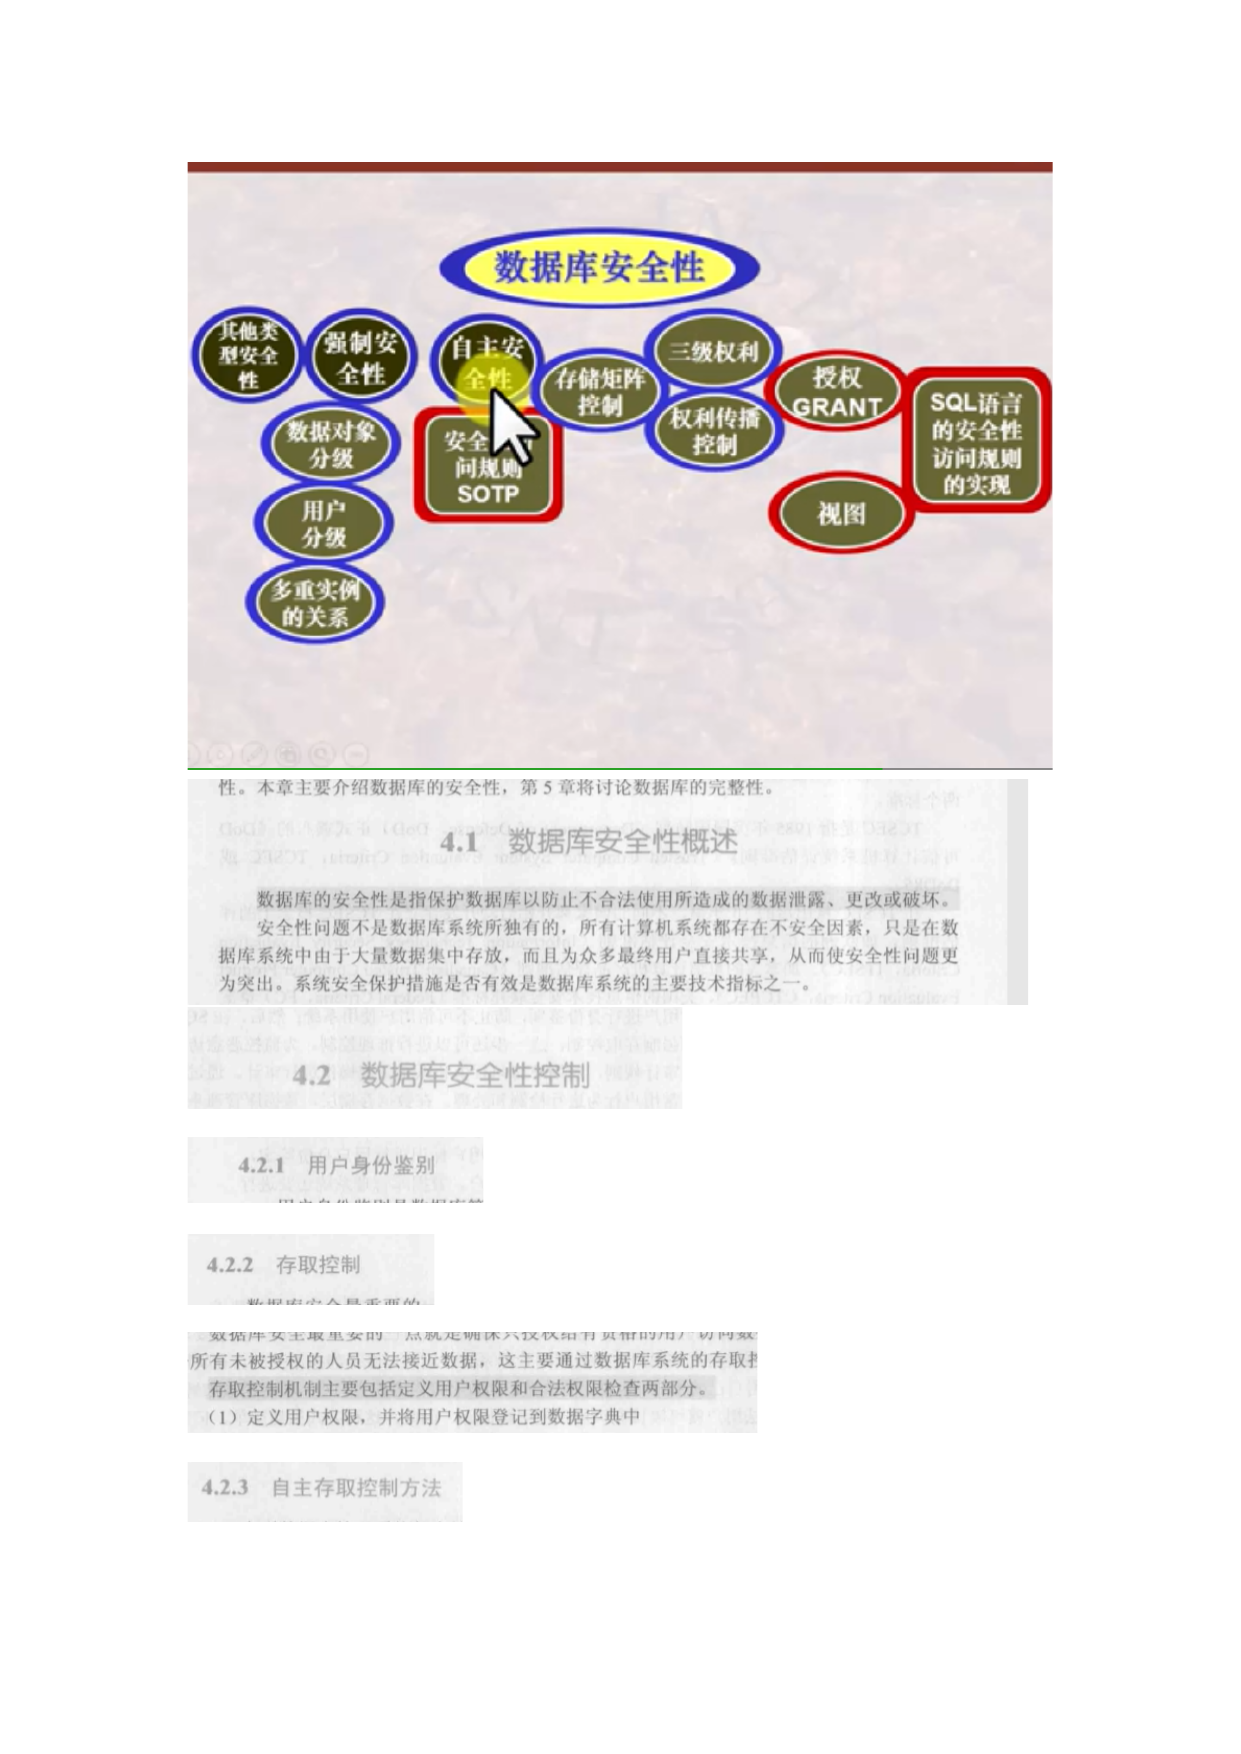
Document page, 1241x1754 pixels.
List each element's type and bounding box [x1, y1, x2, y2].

picture [187, 1137, 484, 1203]
picture [187, 1462, 463, 1522]
picture [187, 162, 1053, 770]
picture [187, 1332, 758, 1433]
picture [187, 1234, 435, 1305]
picture [187, 779, 1029, 1005]
picture [187, 1007, 683, 1109]
